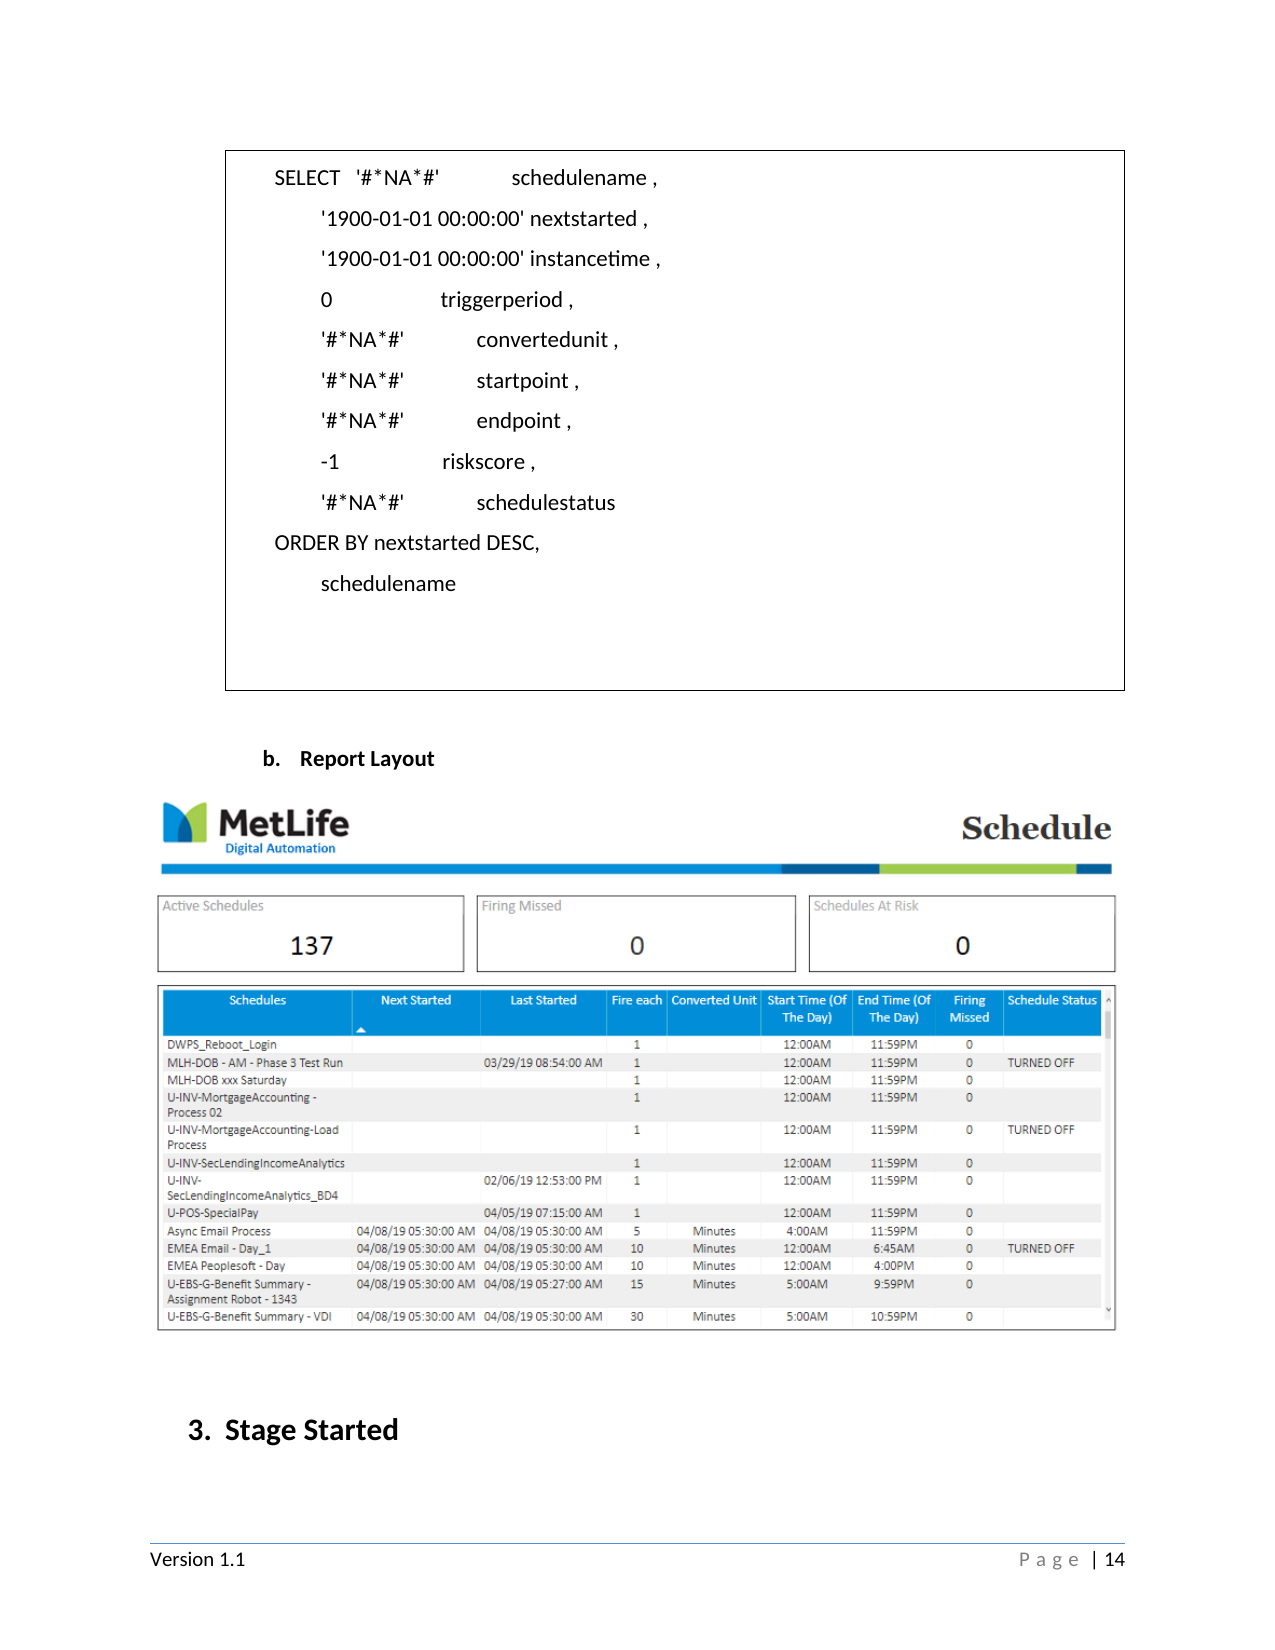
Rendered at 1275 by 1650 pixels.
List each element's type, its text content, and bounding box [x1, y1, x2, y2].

picture [150, 794, 1125, 1338]
list Report Layout [262, 744, 1125, 772]
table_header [226, 151, 1124, 690]
list Stage Started [187, 1410, 1125, 1448]
